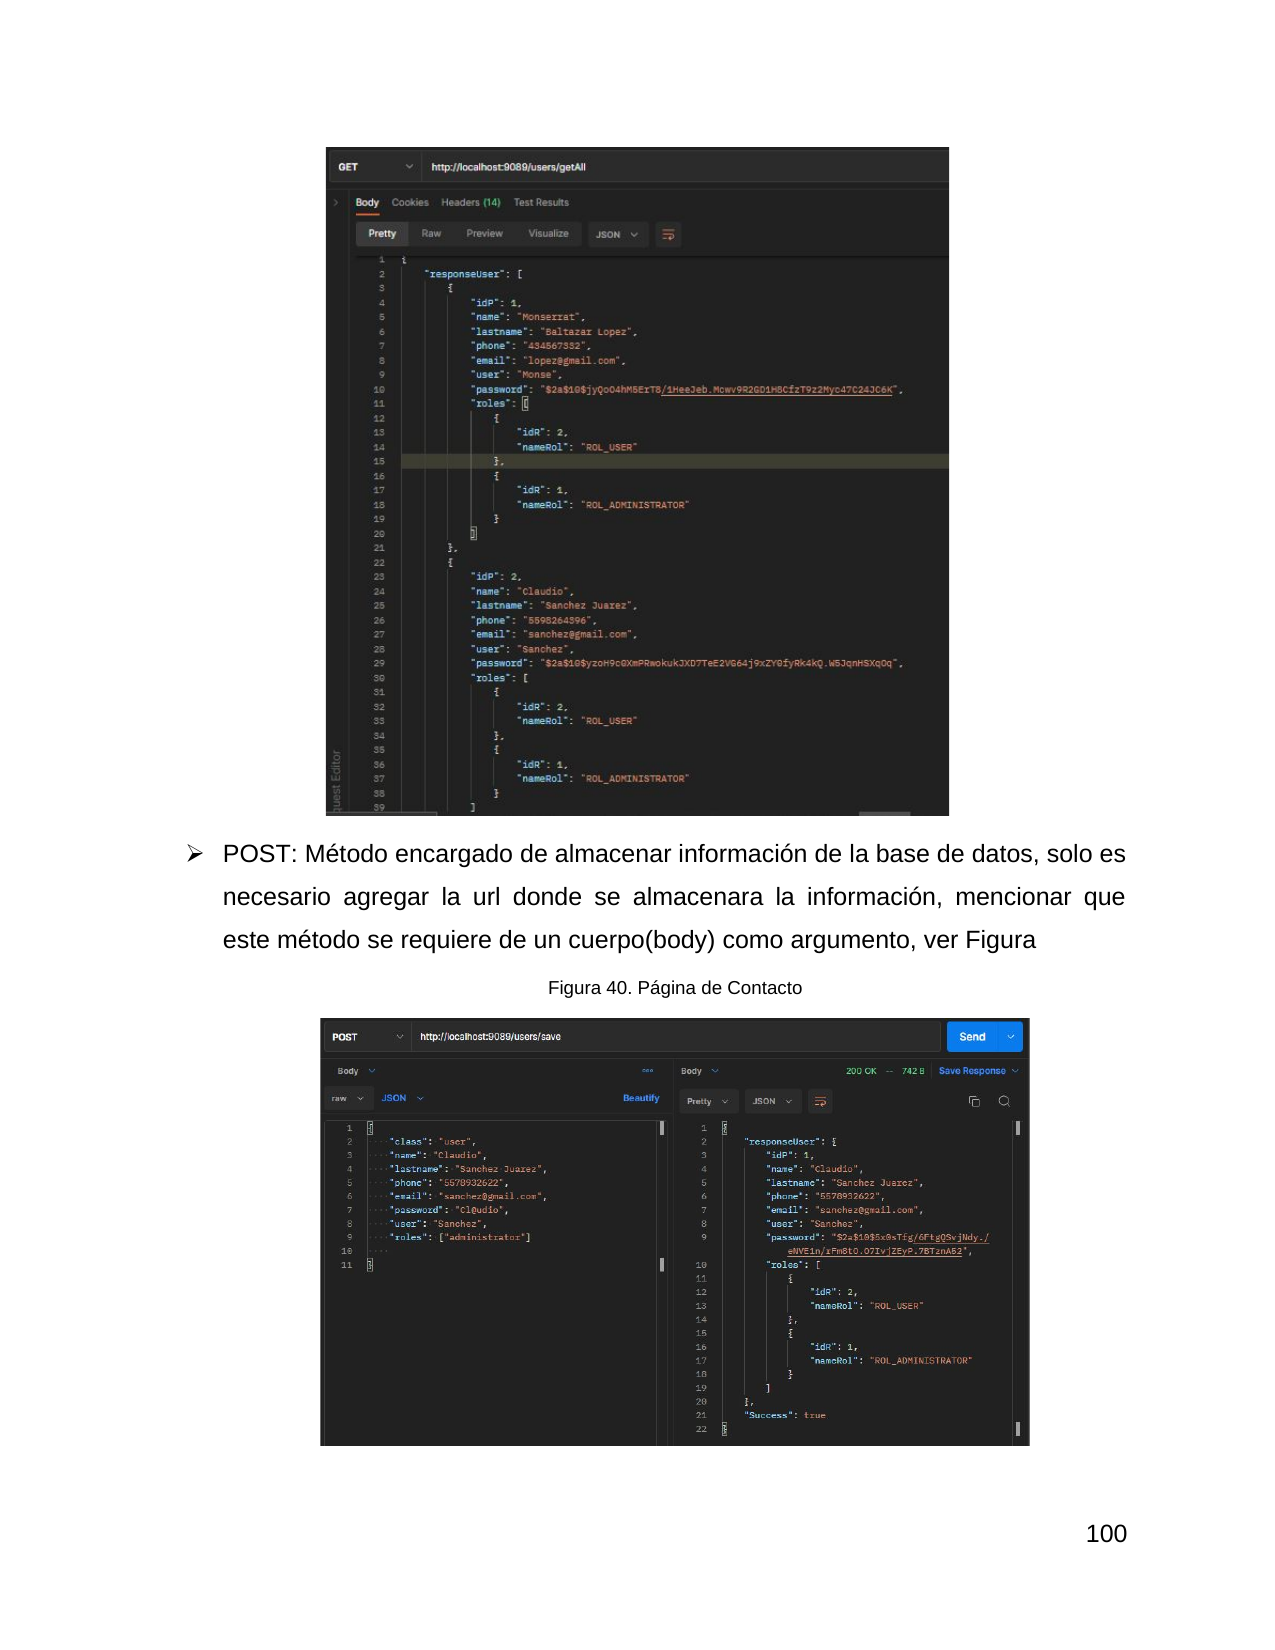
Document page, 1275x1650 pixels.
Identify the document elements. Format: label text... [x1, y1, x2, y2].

list POST: Método encargado de almacenar información de la base de datos, solo es necesario agregar la url donde se almacenara la información, mencionar que este método se requiere de un cuerpo(body) como argumento, ver Figura [185, 839, 1127, 954]
picture [325, 147, 950, 816]
picture [320, 1018, 1030, 1446]
text Figura 40. Página de Contacto [223, 976, 1127, 998]
